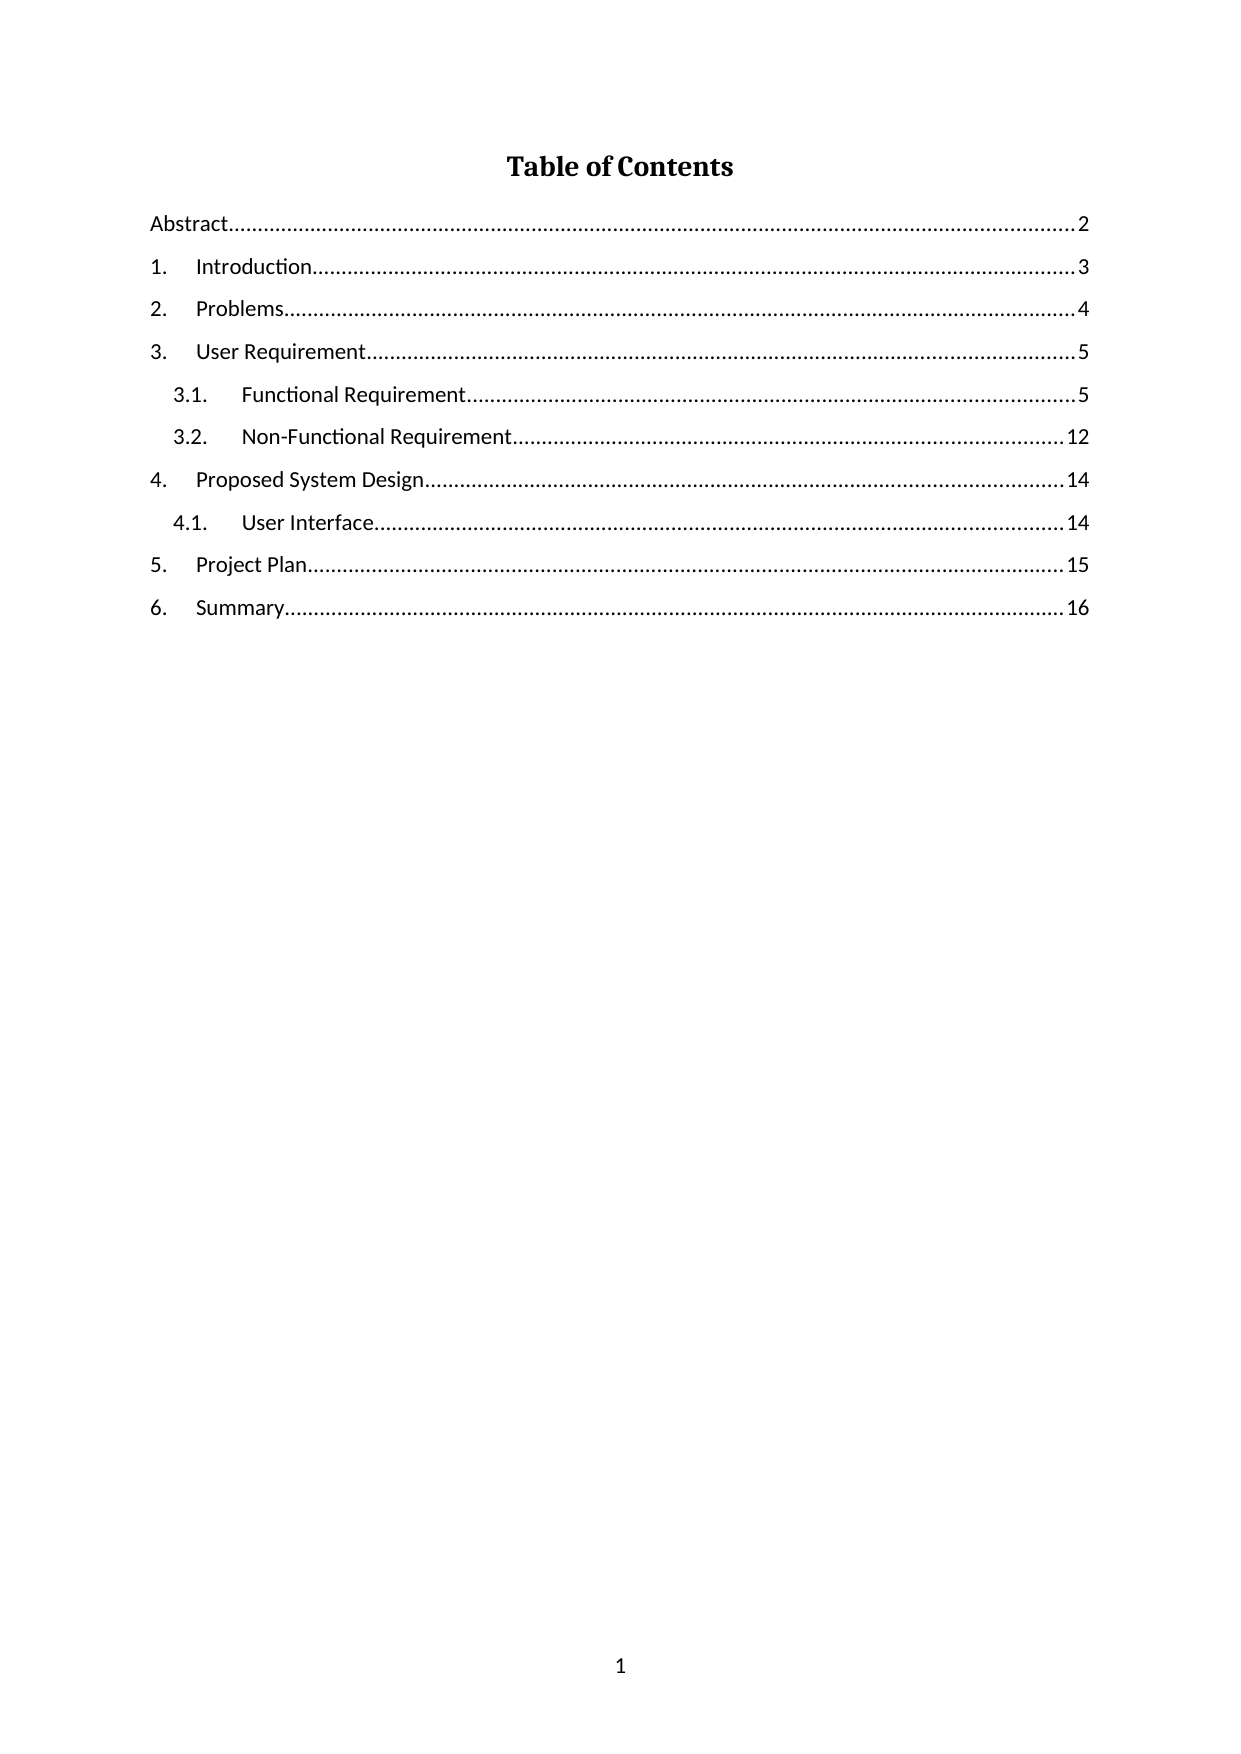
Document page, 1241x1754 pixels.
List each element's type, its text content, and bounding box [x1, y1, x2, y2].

text Table of Contents [150, 150, 1090, 183]
